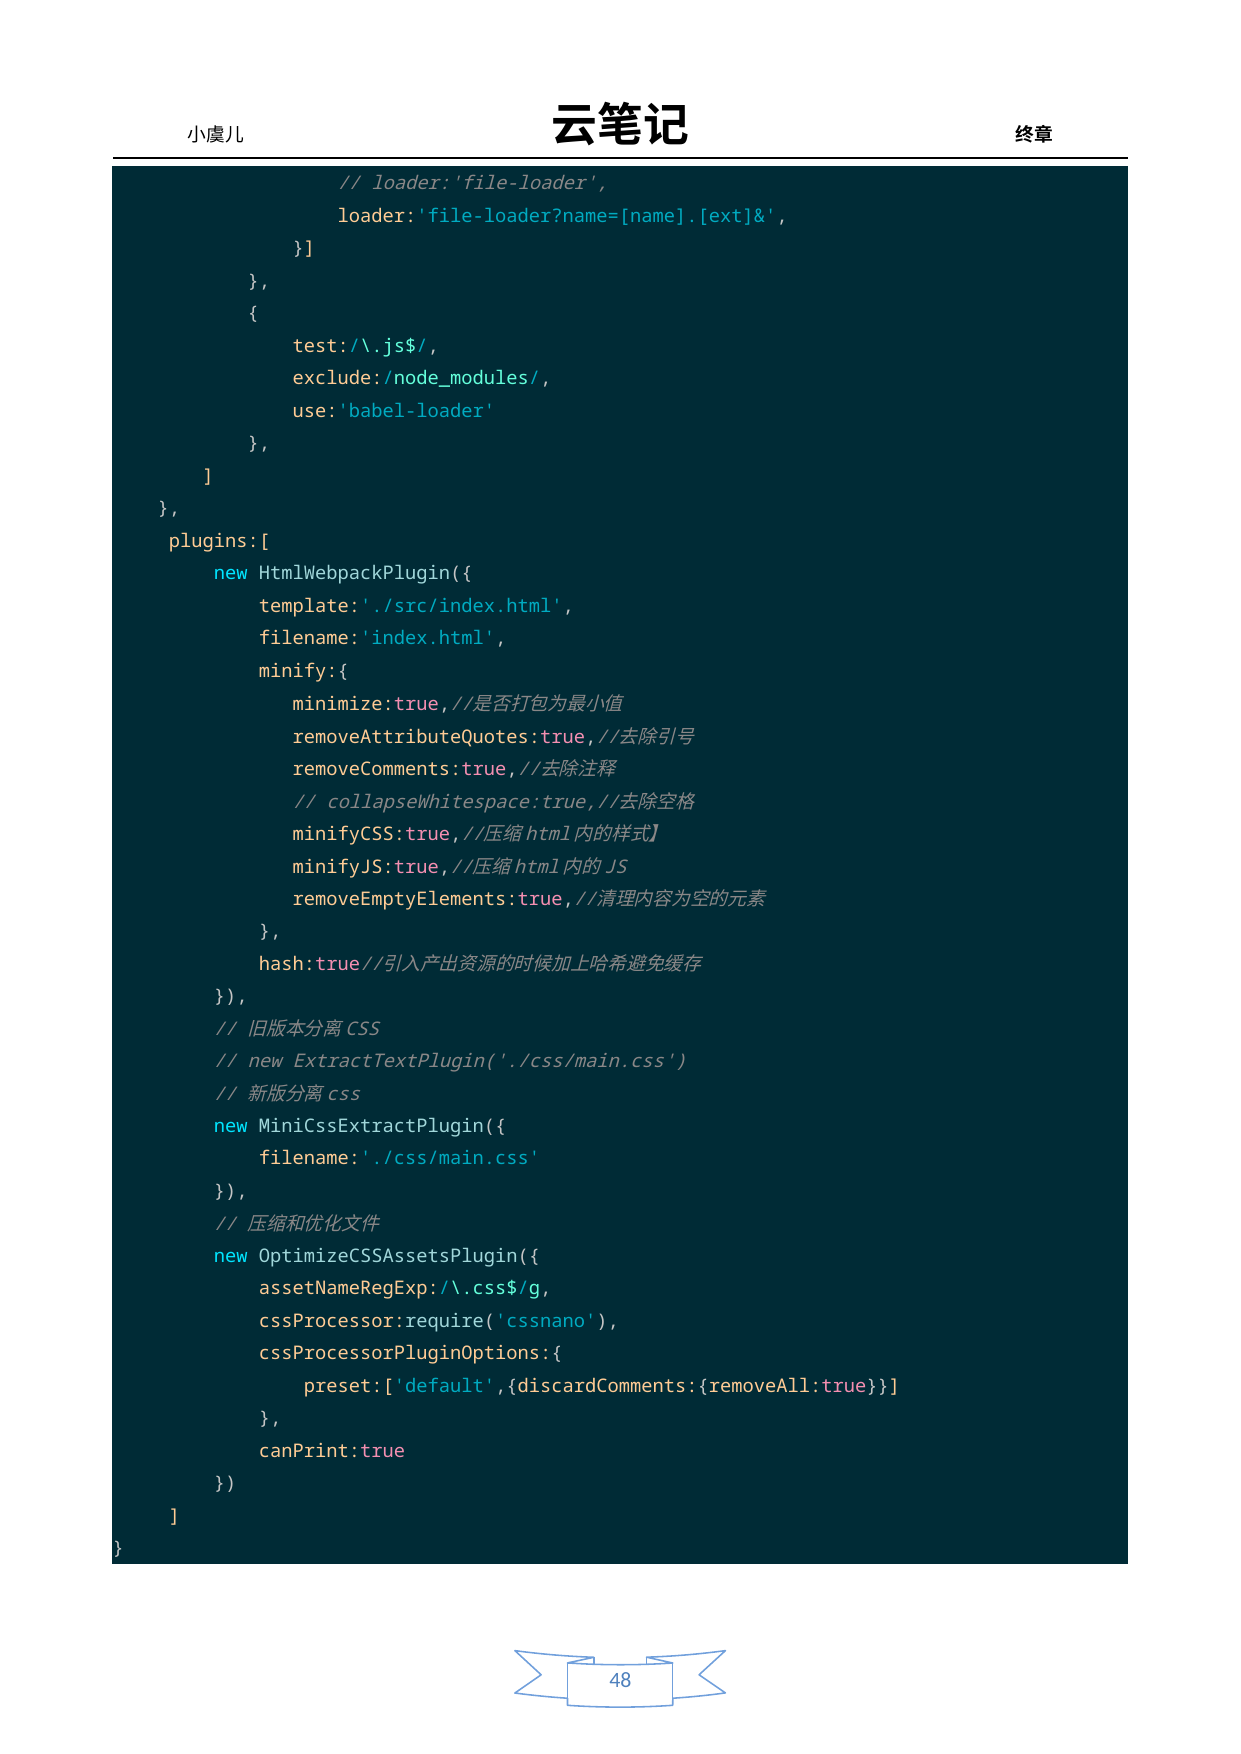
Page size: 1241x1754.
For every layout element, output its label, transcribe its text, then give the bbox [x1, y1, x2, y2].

text filename:'index.html', [112, 621, 1128, 654]
text use:'babel-loader' [112, 394, 1128, 426]
text minify:{ [112, 654, 1128, 686]
text preset:['default',{discardComments:{removeAll:true}}] [112, 1369, 1128, 1401]
text minifyJS:true,//压缩html内的JS [112, 849, 1128, 881]
text minifyCSS:true,//压缩html内的样式】 [112, 816, 1128, 849]
text // loader:'file-loader', [112, 166, 1128, 199]
text new HtmlWebpackPlugin({ [112, 556, 1128, 589]
text // collapseWhitespace:true,//去除空格 [112, 784, 1128, 816]
text cssProcessor:require('cssnano'), [112, 1304, 1128, 1336]
text hash:true//引入产出资源的时候加上哈希避免缓存 [112, 946, 1128, 979]
text new OptimizeCSSAssetsPlugin({ [112, 1239, 1128, 1271]
text }) [112, 1466, 1128, 1499]
text exclude:/node_modules/, [112, 361, 1128, 394]
text assetNameRegExp:/\.css$/g, [112, 1271, 1128, 1304]
text }] [112, 231, 1128, 264]
text removeAttributeQuotes:true,//去除引号 [112, 719, 1128, 751]
text }, [112, 426, 1128, 459]
text }), [112, 979, 1128, 1011]
text test:/\.js$/, [112, 329, 1128, 361]
text { [112, 296, 1128, 329]
text cssProcessorPluginOptions:{ [112, 1336, 1128, 1369]
text plugins:[ [112, 524, 1128, 556]
text ] [112, 459, 1128, 491]
text removeEmptyElements:true,//清理内容为空的元素 [112, 881, 1128, 914]
text filename:'./css/main.css' [112, 1141, 1128, 1174]
text // new ExtractTextPlugin('./css/main.css') [112, 1044, 1128, 1076]
text } [112, 1531, 1128, 1564]
text loader:'file-loader?name=[name].[ext]&', [112, 199, 1128, 231]
text ] [112, 1499, 1128, 1531]
text }), [112, 1174, 1128, 1206]
text // 旧版本分离CSS [112, 1011, 1128, 1044]
text minimize:true,//是否打包为最小值 [112, 686, 1128, 719]
text // 新版分离css [112, 1076, 1128, 1109]
text // 压缩和优化文件 [112, 1206, 1128, 1239]
text new MiniCssExtractPlugin({ [112, 1109, 1128, 1141]
text }, [112, 1401, 1128, 1434]
text }, [112, 491, 1128, 524]
text template:'./src/index.html', [112, 589, 1128, 621]
text removeComments:true,//去除注释 [112, 751, 1128, 784]
text }, [112, 914, 1128, 946]
text }, [112, 264, 1128, 296]
text canPrint:true [112, 1434, 1128, 1466]
